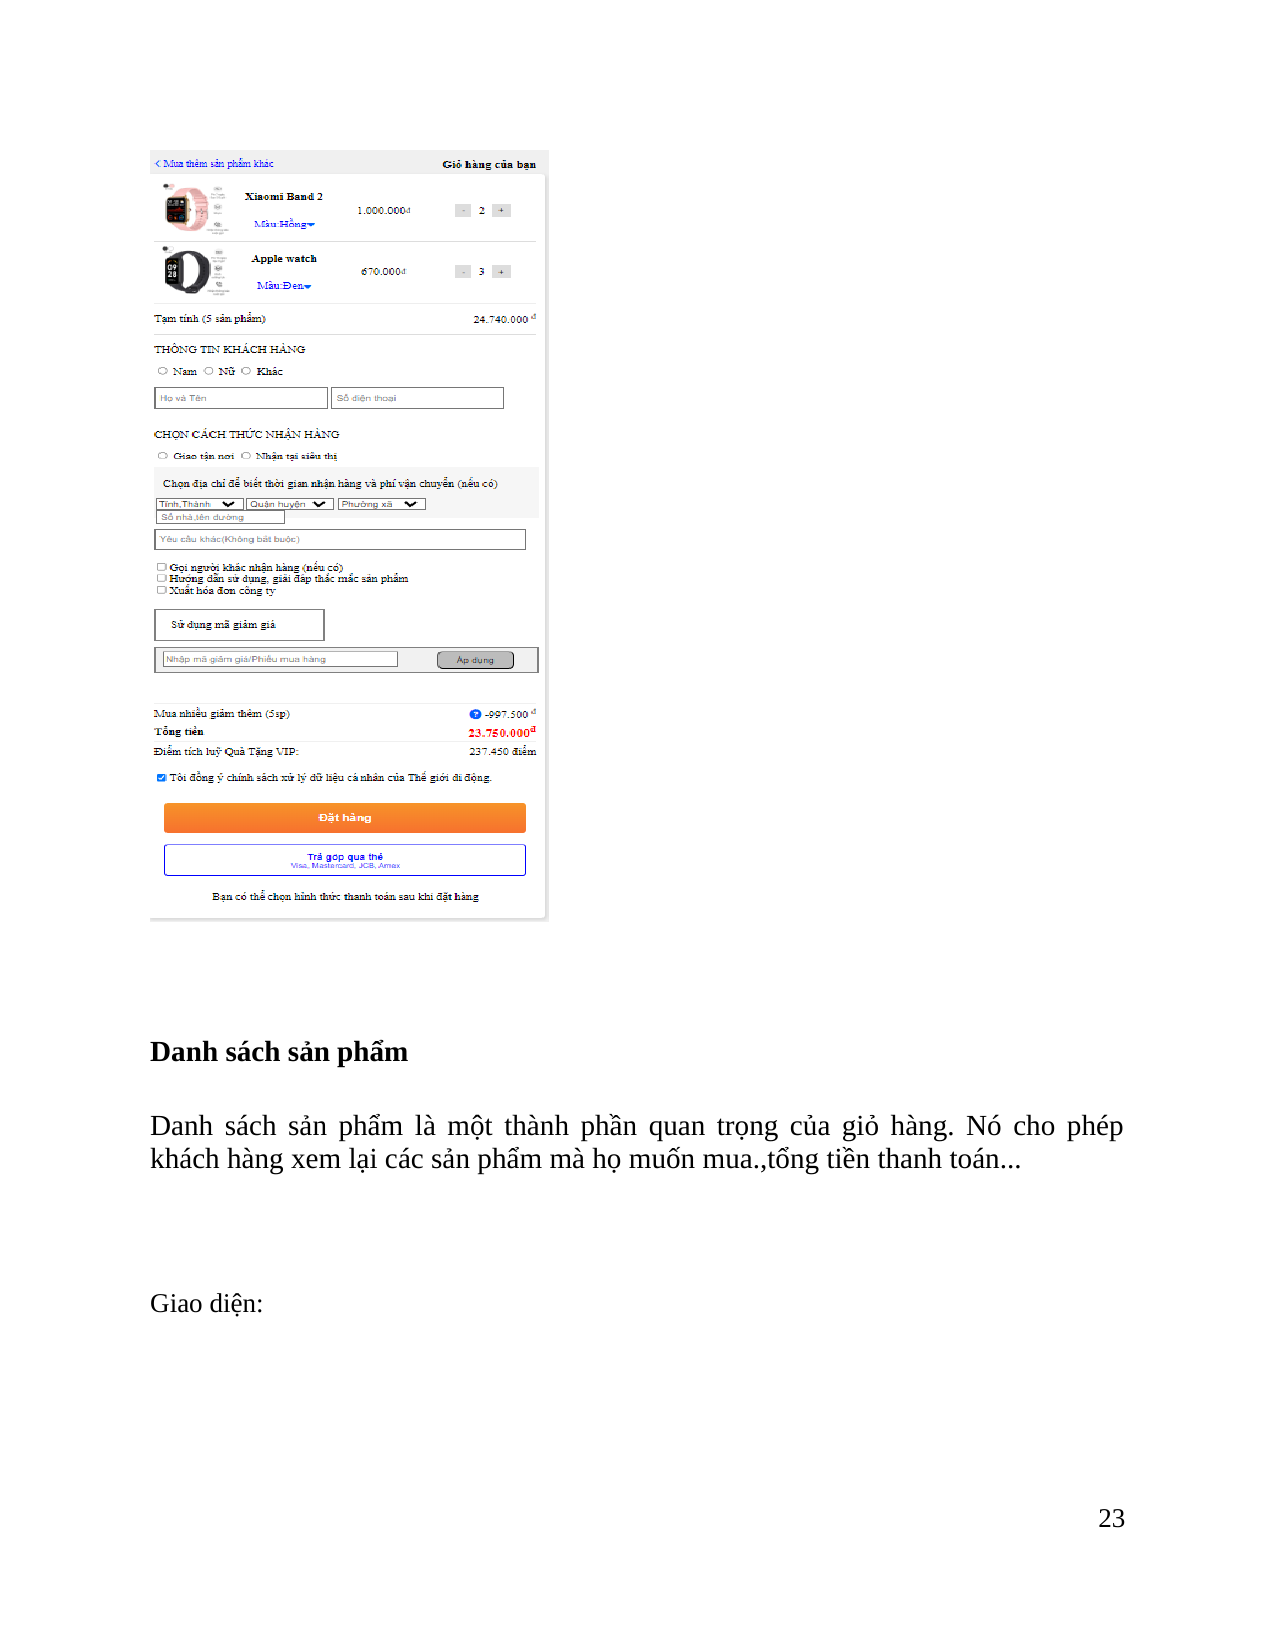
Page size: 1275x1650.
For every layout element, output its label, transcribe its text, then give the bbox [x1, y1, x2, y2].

picture [150, 150, 549, 922]
text Giao diện: [150, 1287, 1125, 1318]
text Danh sách sản phẩm [150, 1034, 1125, 1067]
text Danh sách sản phẩm là một thành phần quan trọng của giỏ hàng. Nó cho phép khách hàng xem lại các sản phẩm mà họ muốn mua.,tổng tiền thanh toán... [150, 1108, 1125, 1175]
